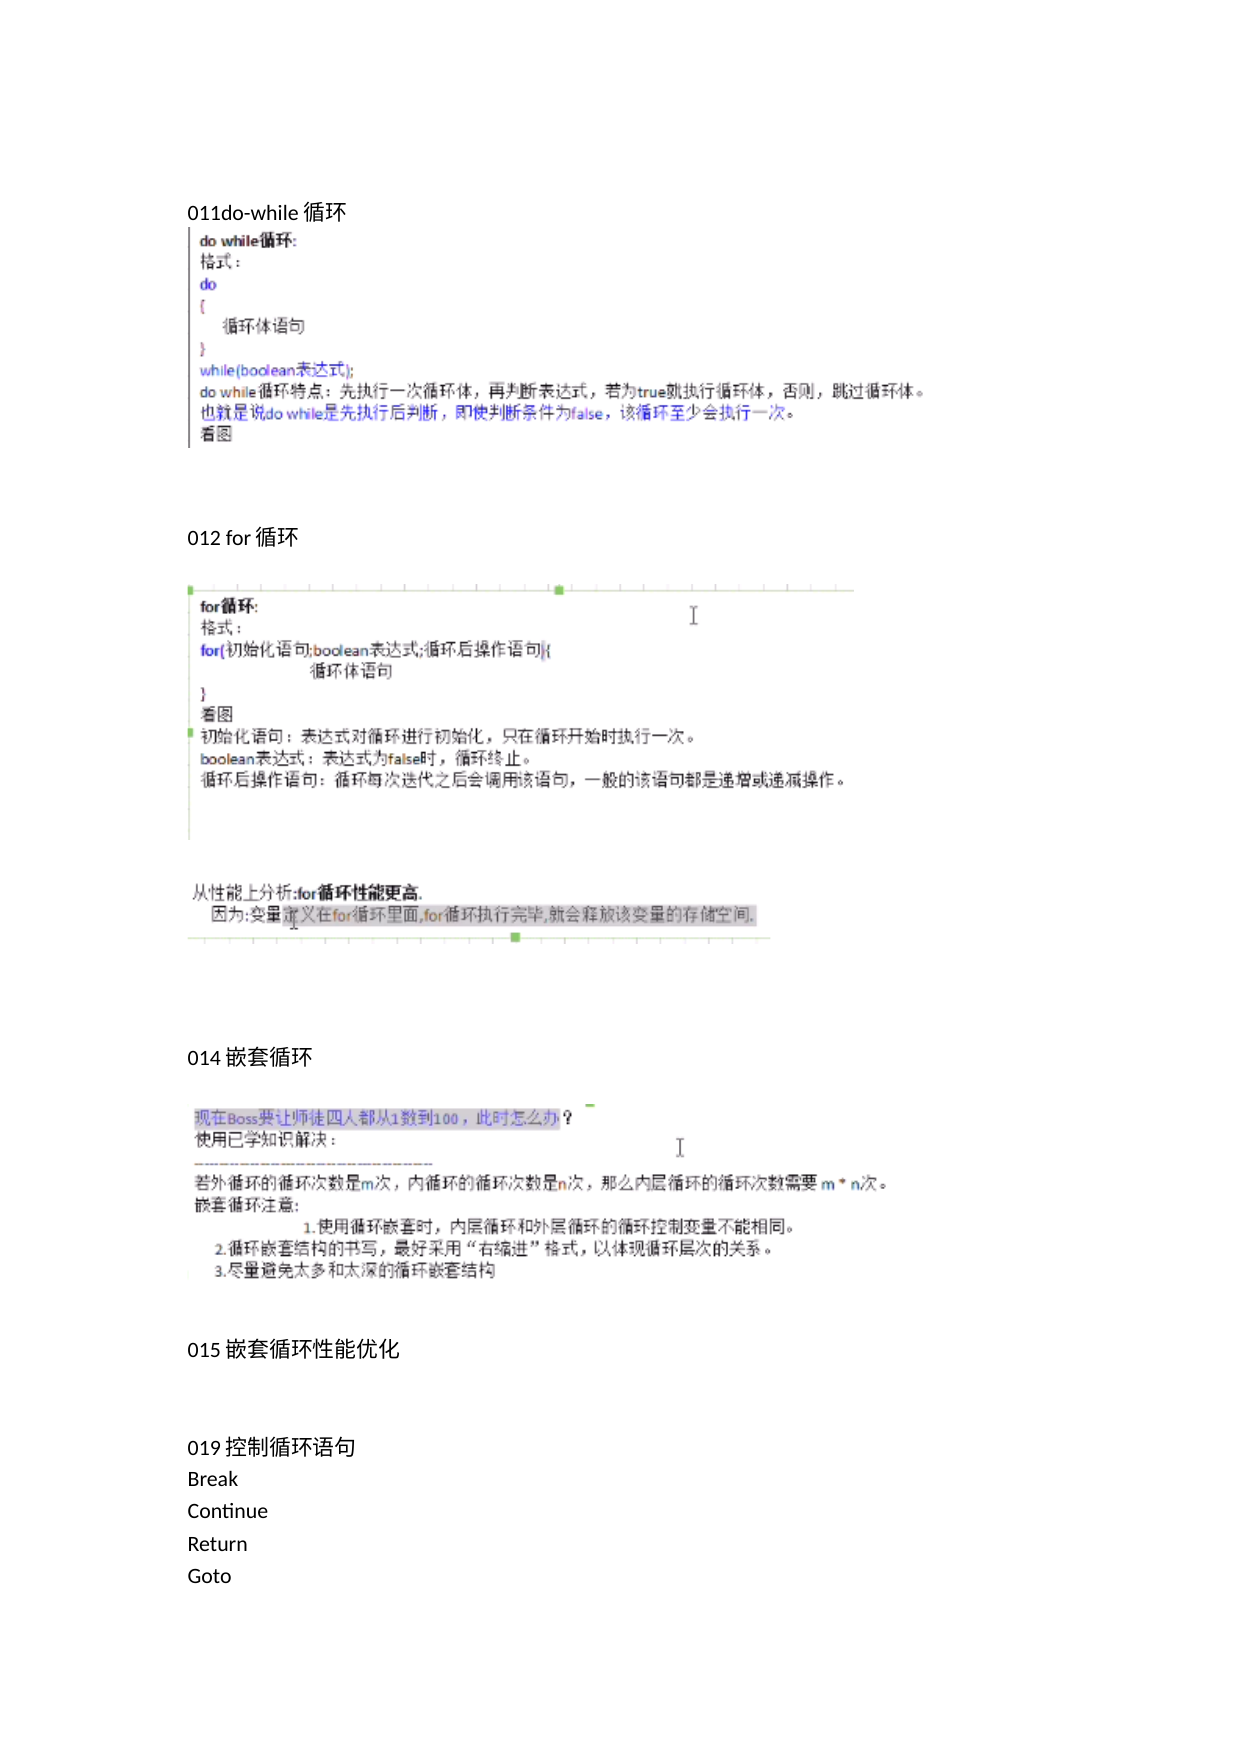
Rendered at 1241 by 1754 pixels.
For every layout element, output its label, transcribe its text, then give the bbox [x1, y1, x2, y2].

text 014嵌套循环 [187, 1039, 1053, 1072]
picture [187, 1104, 911, 1299]
text 019控制循环语句 [187, 1429, 1053, 1462]
text 011do-while循环 [187, 194, 1053, 227]
text Break [187, 1462, 1053, 1494]
text 012 for循环 [187, 519, 1053, 552]
text Goto [187, 1559, 1053, 1592]
picture [187, 227, 948, 448]
picture [187, 877, 771, 944]
text Return [187, 1527, 1053, 1559]
text Continue [187, 1494, 1053, 1527]
picture [187, 584, 854, 840]
text 015嵌套循环性能优化 [187, 1332, 1053, 1364]
